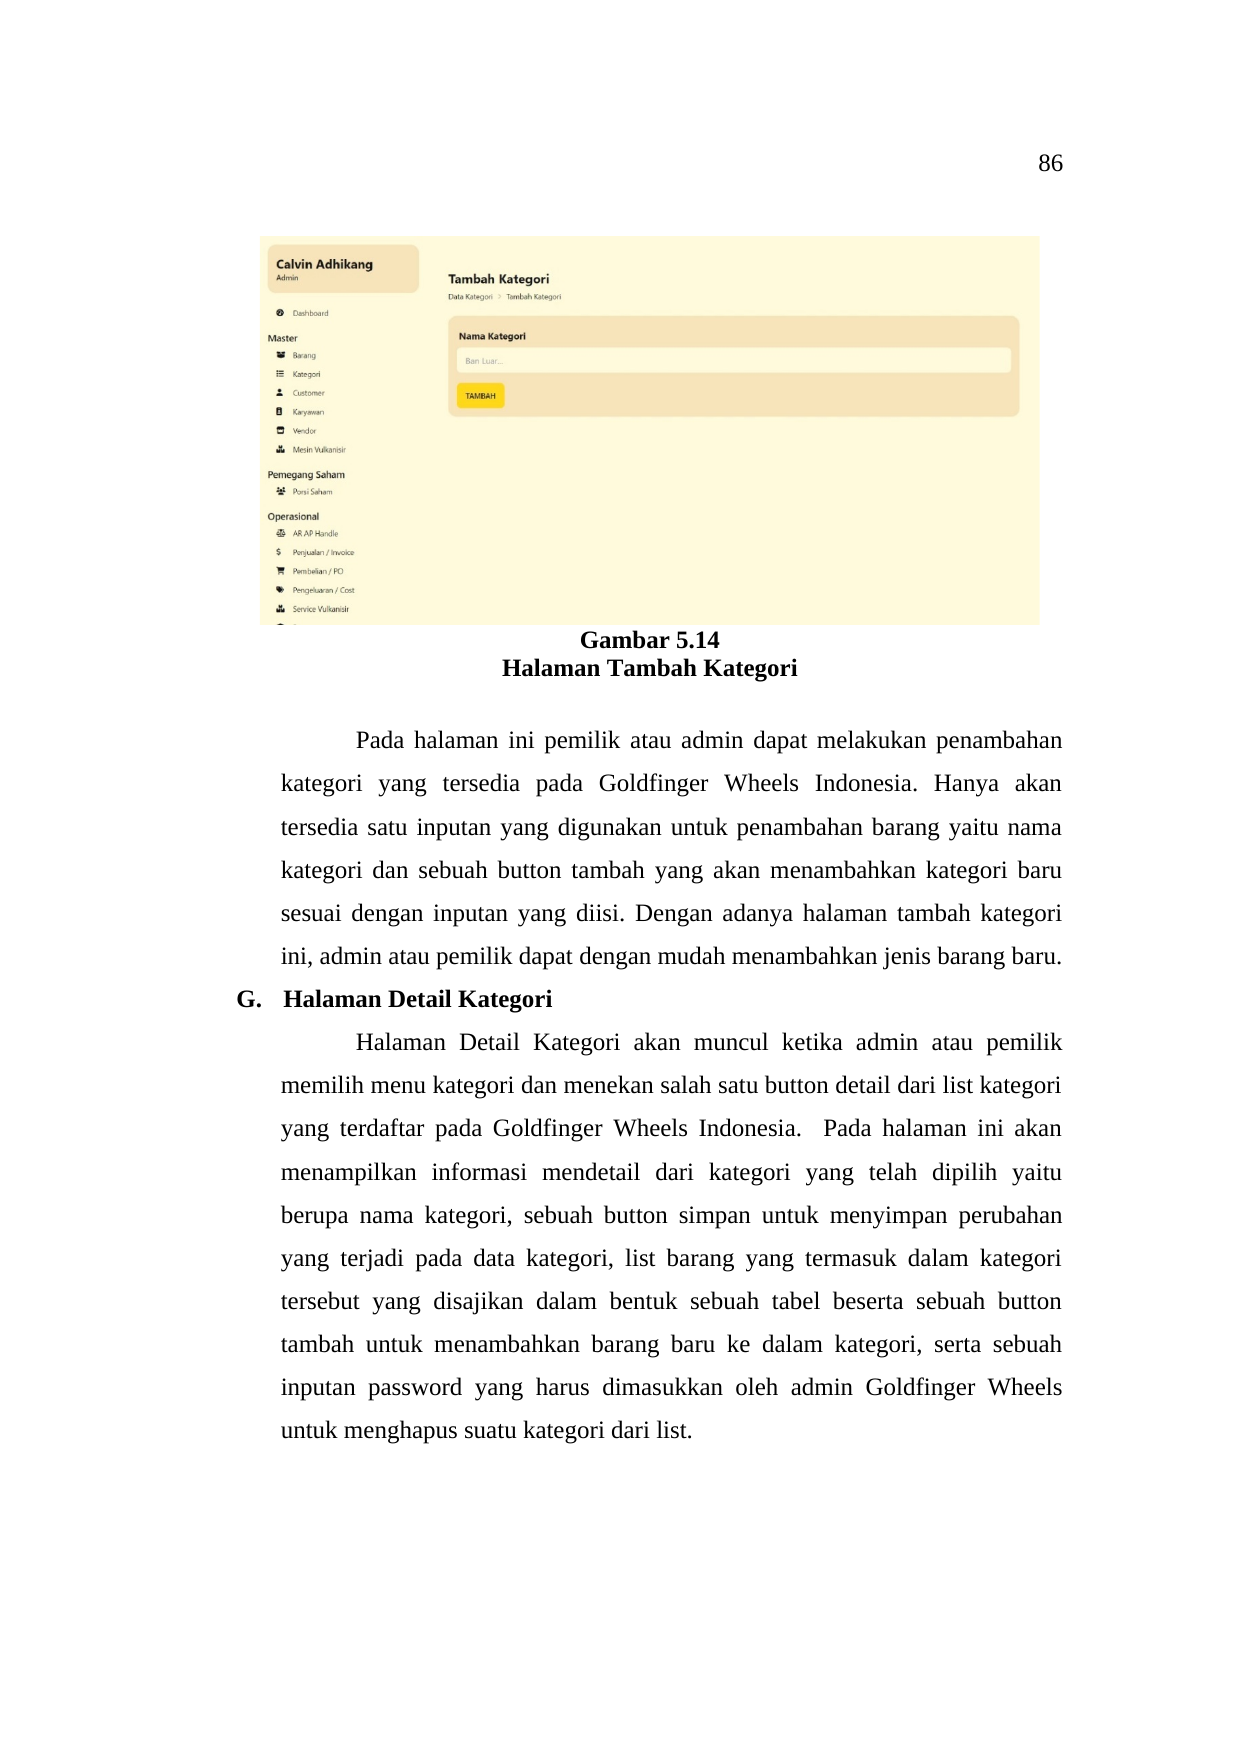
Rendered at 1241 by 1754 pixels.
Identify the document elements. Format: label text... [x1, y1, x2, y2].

picture [259, 236, 1040, 625]
text Halaman Detail Kategori akan muncul ketika admin atau pemilik memilih menu kategori dan menekan salah satu button detail dari list kategori yang terdaftar pada Goldfinger Wheels Indonesia. Pada halaman ini akan menampilkan informasi mendetail dari kategori yang telah dipilih yaitu berupa nama kategori, sebuah button simpan untuk menyimpan perubahan yang terjadi pada data kategori, list barang yang termasuk dalam kategori tersebut yang disajikan dalam bentuk sebuah tabel beserta sebuah button tambah untuk menambahkan barang baru ke dalam kategori, serta sebuah inputan password yang harus dimasukkan oleh admin Goldfinger Wheels untuk menghapus suatu kategori dari list. [281, 1027, 1063, 1444]
text Pada halaman ini pemilik atau admin dapat melakukan penambahan kategori yang tersedia pada Goldfinger Wheels Indonesia. Hanya akan tersedia satu inputan yang digunakan untuk penambahan barang yaitu nama kategori dan sebuah button tambah yang akan menambahkan kategori baru sesuai dengan inputan yang diisi. Dengan adanya halaman tambah kategori ini, admin atau pemilik dapat dengan mudah menambahkan jenis barang baru. [281, 725, 1063, 970]
text Halaman Tambah Kategori [236, 653, 1063, 682]
text Gambar 5.14 [236, 625, 1063, 653]
list Halaman Detail Kategori [236, 984, 1063, 1013]
